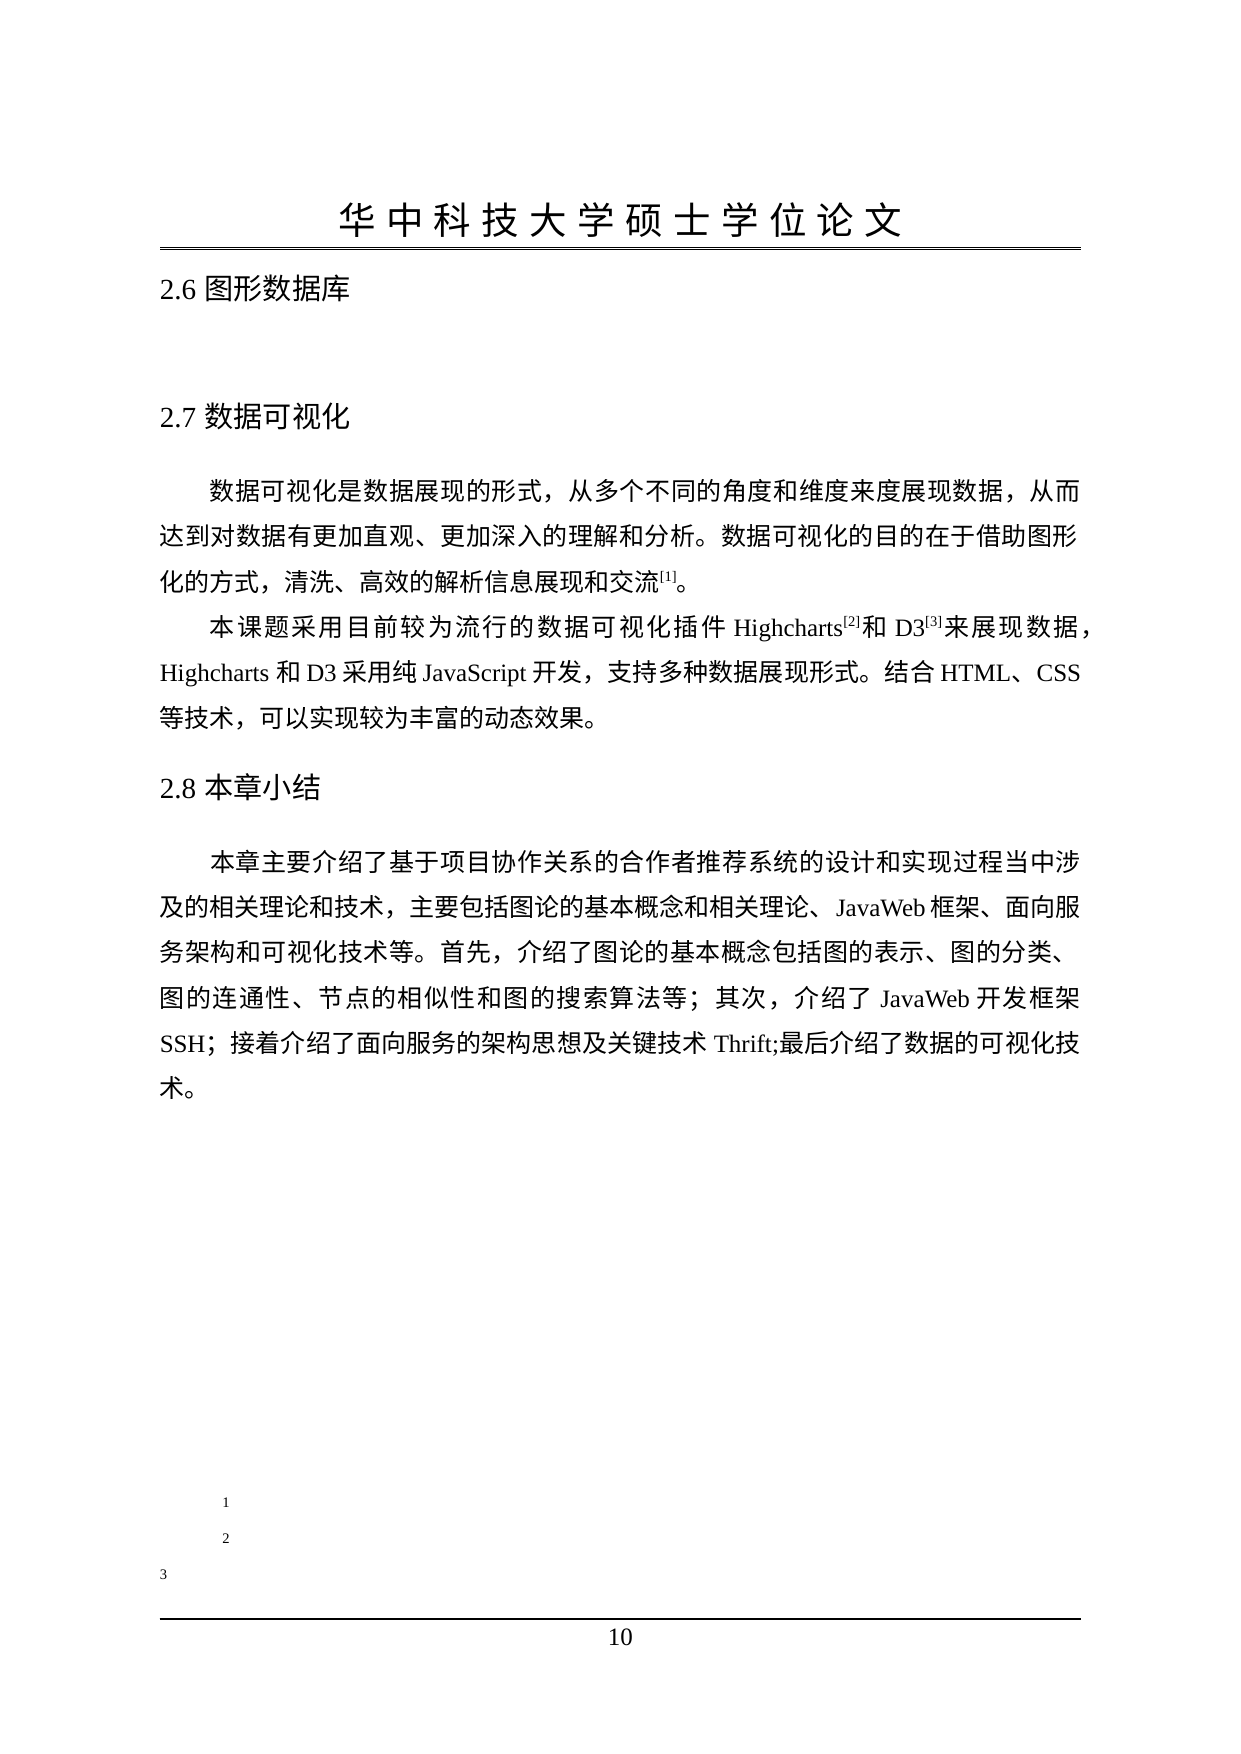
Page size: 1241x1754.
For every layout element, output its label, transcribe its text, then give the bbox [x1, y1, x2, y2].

subtitle 数据可视化 [159, 393, 1081, 436]
text 本课题采用目前较为流行的数据可视化插件Highcharts[]和D3[]来展现数据，Highcharts 和D3采用纯JavaScript开发，支持多种数据展现形式。结合HTML、CSS等技术，可以实现较为丰富的动态效果。 [159, 607, 1081, 734]
subtitle 图形数据库 [159, 266, 1081, 308]
text 数据可视化是数据展现的形式，从多个不同的角度和维度来度展现数据，从而达到对数据有更加直观、更加深入的理解和分析。数据可视化的目的在于借助图形化的方式，清洗、高效的解析信息展现和交流[]。 [159, 471, 1081, 598]
text 本章主要介绍了基于项目协作关系的合作者推荐系统的设计和实现过程当中涉及的相关理论和技术，主要包括图论的基本概念和相关理论、JavaWeb框架、面向服务架构和可视化技术等。首先，介绍了图论的基本概念包括图的表示、图的分类、图的连通性、节点的相似性和图的搜索算法等；其次，介绍了JavaWeb开发框架SSH；接着介绍了面向服务的架构思想及关键技术Thrift;最后介绍了数据的可视化技术。 [159, 842, 1081, 1105]
subtitle 本章小结 [159, 764, 1081, 806]
